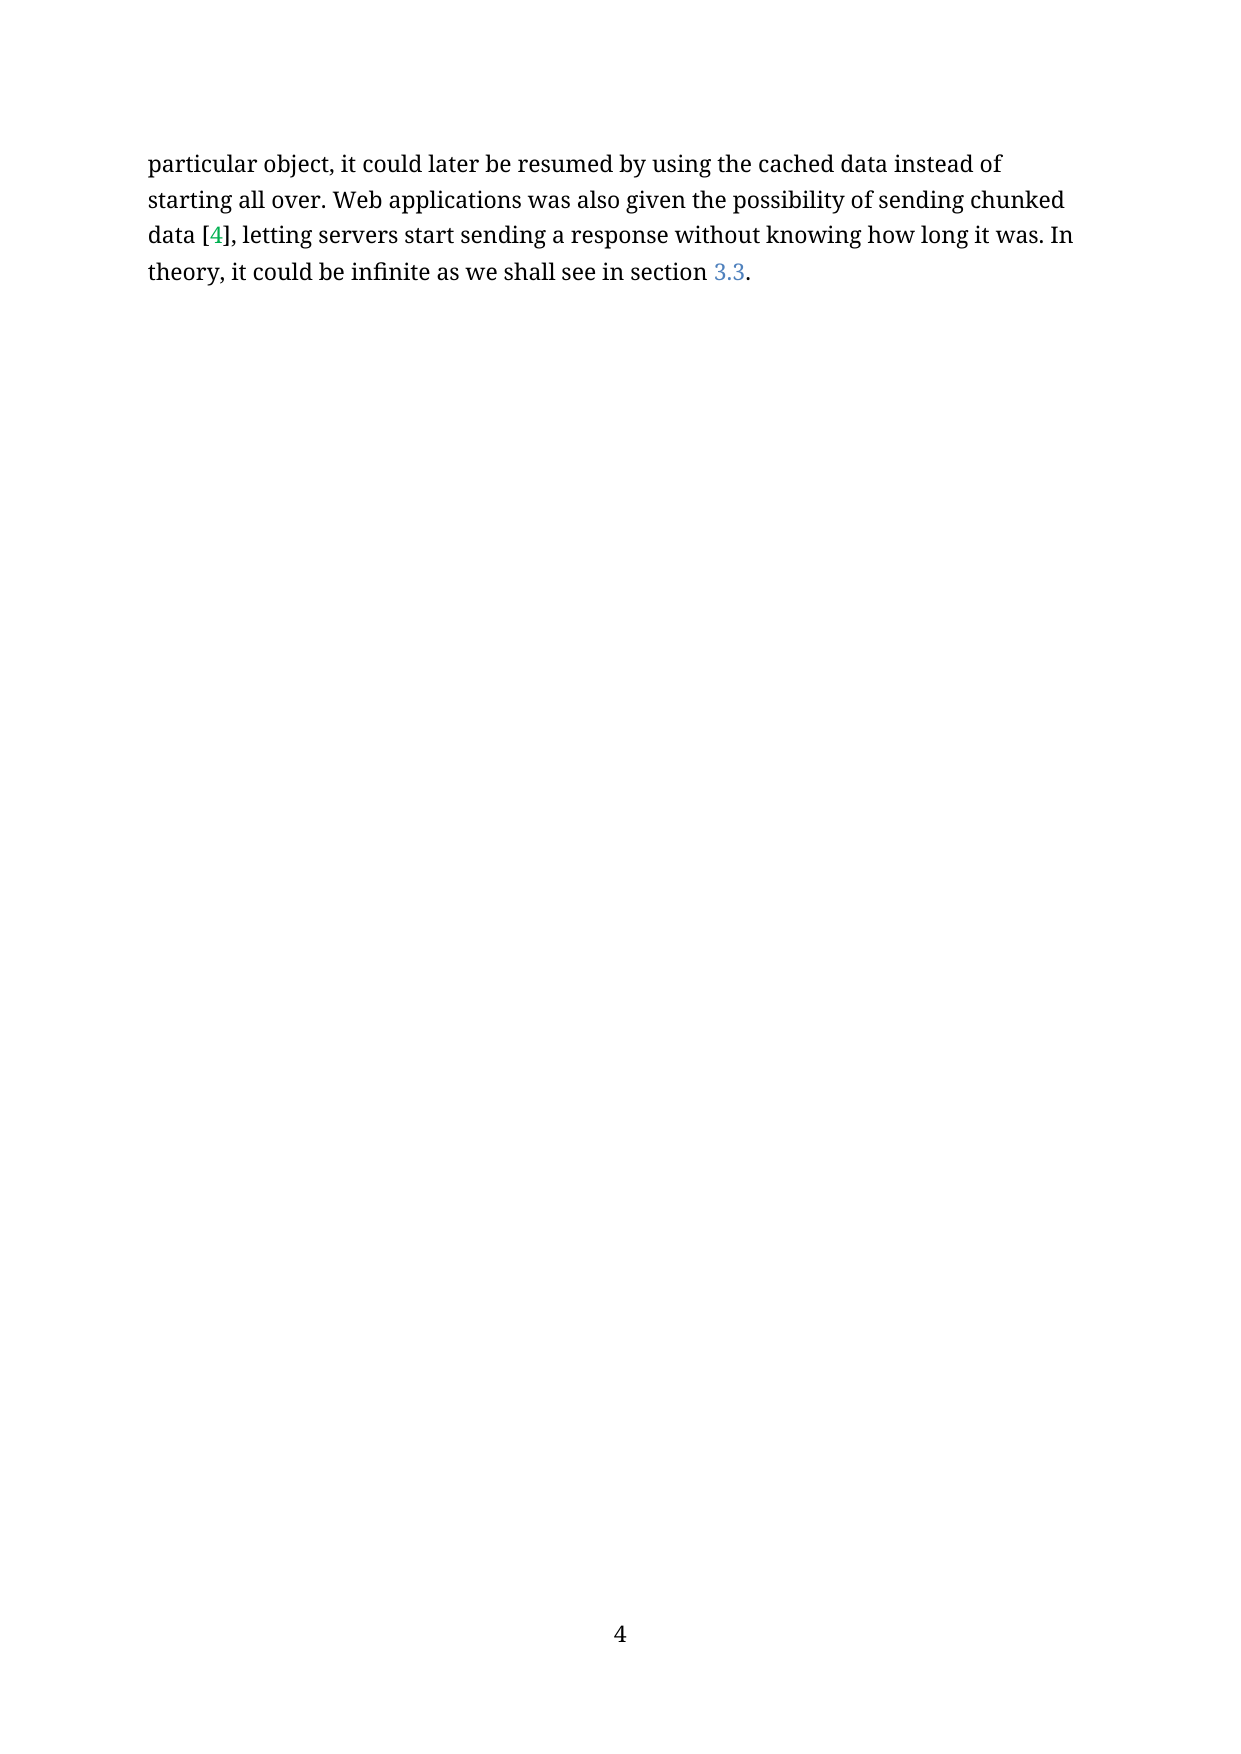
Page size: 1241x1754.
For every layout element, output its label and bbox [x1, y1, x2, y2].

text [148, 148, 1093, 287]
